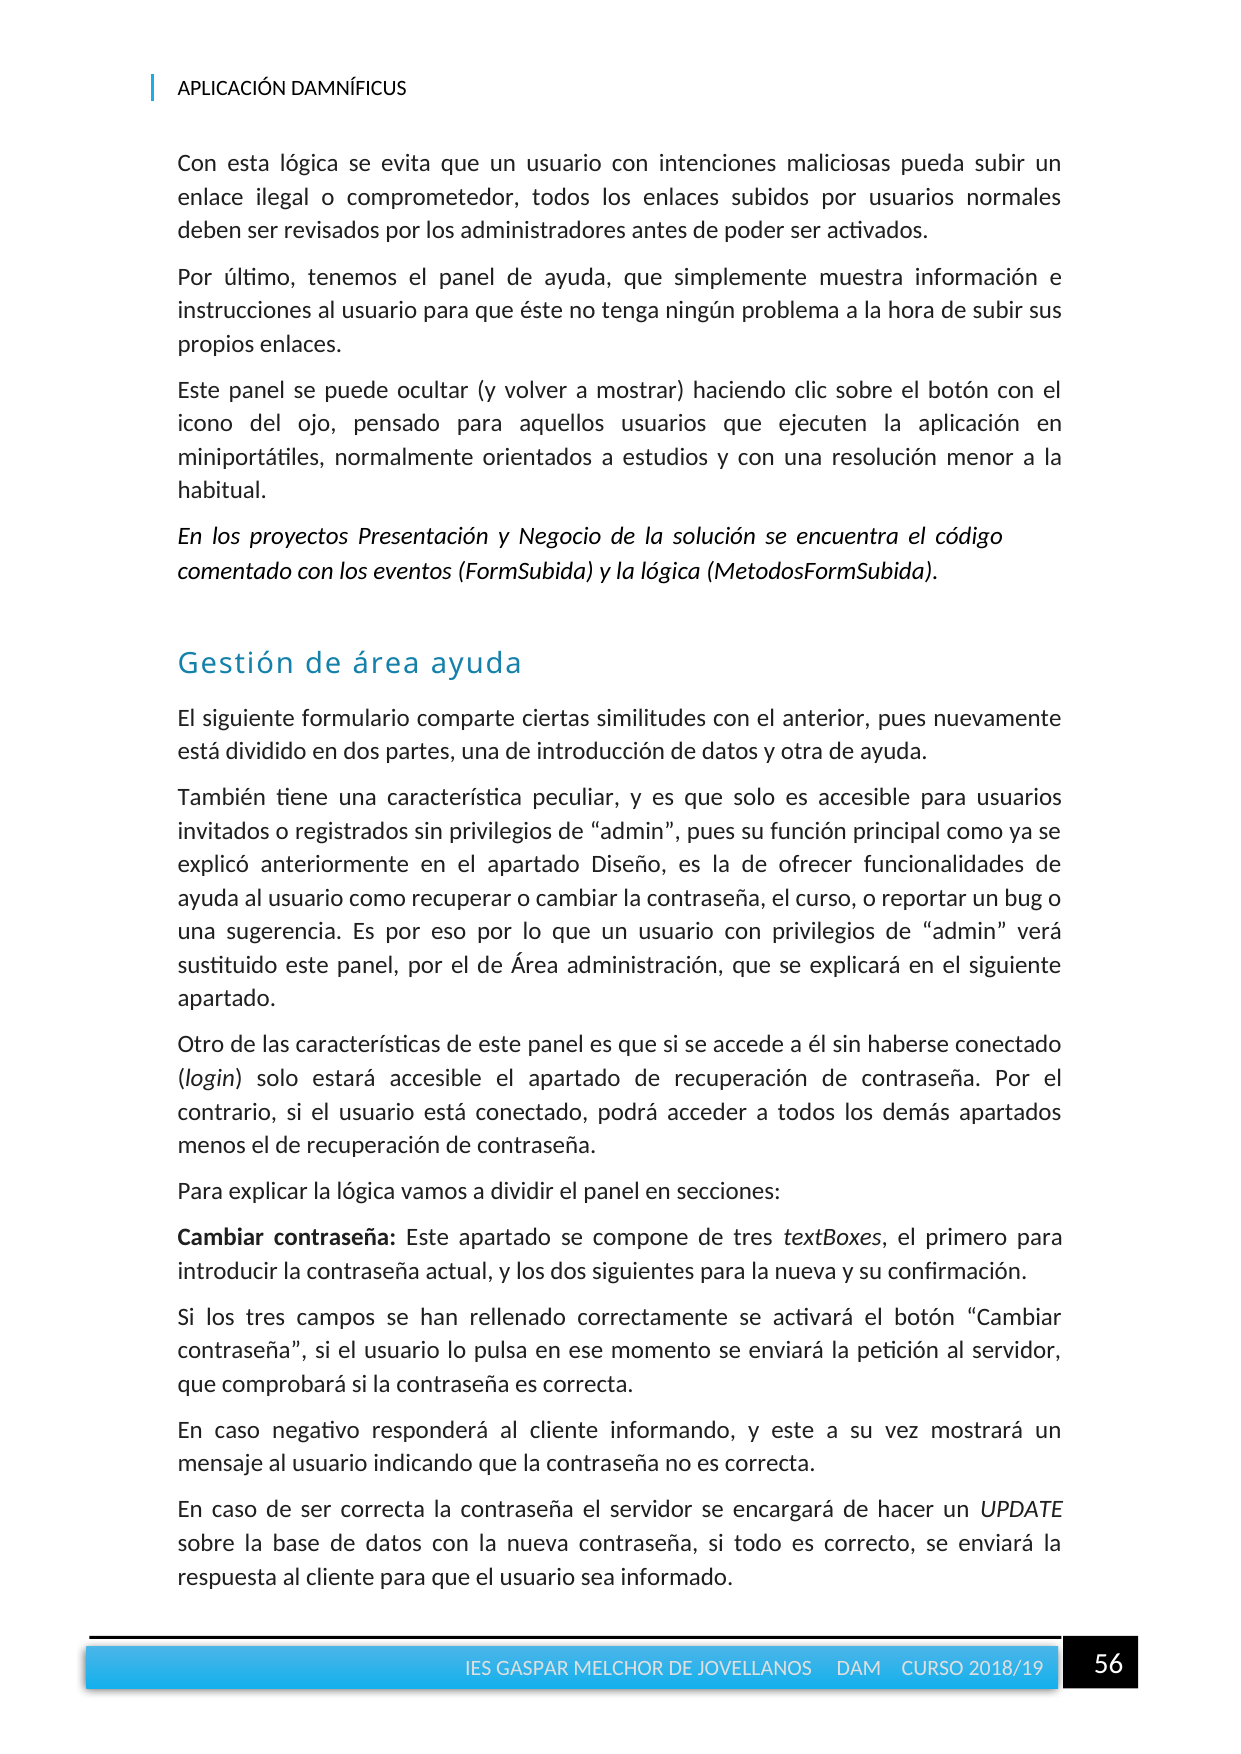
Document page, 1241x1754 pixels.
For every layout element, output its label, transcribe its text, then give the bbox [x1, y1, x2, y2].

text También tiene una característica peculiar, y es que solo es accesible para usuarios invitados o registrados sin privilegios de “admin”, pues su función principal como ya se explicó anteriormente en el apartado Diseño, es la de ofrecer funcionalidades de ayuda al usuario como recuperar o cambiar la contraseña, el curso, o reportar un bug o una sugerencia. Es por eso por lo que un usuario con privilegios de “admin” verá sustituido este panel, por el de Área administración, que se explicará en el siguiente apartado. [177, 781, 1063, 1013]
text Otro de las características de este panel es que si se accede a él sin haberse conectado (login) solo estará accesible el apartado de recuperación de contraseña. Por el contrario, si el usuario está conectado, podrá acceder a todos los demás apartados menos el de recuperación de contraseña. [177, 1028, 1063, 1160]
subtitle Gestión de área ayuda [177, 642, 1063, 682]
text En caso negativo responderá al cliente informando, y este a su vez mostrará un mensaje al usuario indicando que la contraseña no es correcta. [177, 1414, 1063, 1478]
text El siguiente formulario comparte ciertas similitudes con el anterior, pues nuevamente está dividido en dos partes, una de introducción de datos y otra de ayuda. [177, 702, 1063, 766]
text Si los tres campos se han rellenado correctamente se activará el botón “Cambiar contraseña”, si el usuario lo pulsa en ese momento se enviará la petición al servidor, que comprobará si la contraseña es correcta. [177, 1301, 1063, 1398]
text Por último, tenemos el panel de ayuda, que simplemente muestra información e instrucciones al usuario para que éste no tenga ningún problema a la hora de subir sus propios enlaces. [177, 261, 1063, 358]
text Este panel se puede ocultar (y volver a mostrar) haciendo clic sobre el botón con el icono del ojo, pensado para aquellos usuarios que ejecuten la aplicación en miniportátiles, normalmente orientados a estudios y con una resolución menor a la habitual. [177, 374, 1063, 505]
text Cambiar contraseña: Este apartado se compone de tres textBoxes, el primero para introducir la contraseña actual, y los dos siguientes para la nueva y su confirmación. [177, 1221, 1063, 1285]
text Con esta lógica se evita que un usuario con intenciones maliciosas pueda subir un enlace ilegal o comprometedor, todos los enlaces subidos por usuarios normales deben ser revisados por los administradores antes de poder ser activados. [177, 148, 1063, 245]
text En caso de ser correcta la contraseña el servidor se encargará de hacer un UPDATE sobre la base de datos con la nueva contraseña, si todo es correcto, se enviará la respuesta al cliente para que el usuario sea informado. [177, 1493, 1063, 1591]
text En los proyectos Presentación y Negocio de la solución se encuentra el código comentado con los eventos (FormSubida) y la lógica (MetodosFormSubida). [177, 521, 1007, 586]
text Para explicar la lógica vamos a dividir el panel en secciones: [177, 1175, 1063, 1206]
